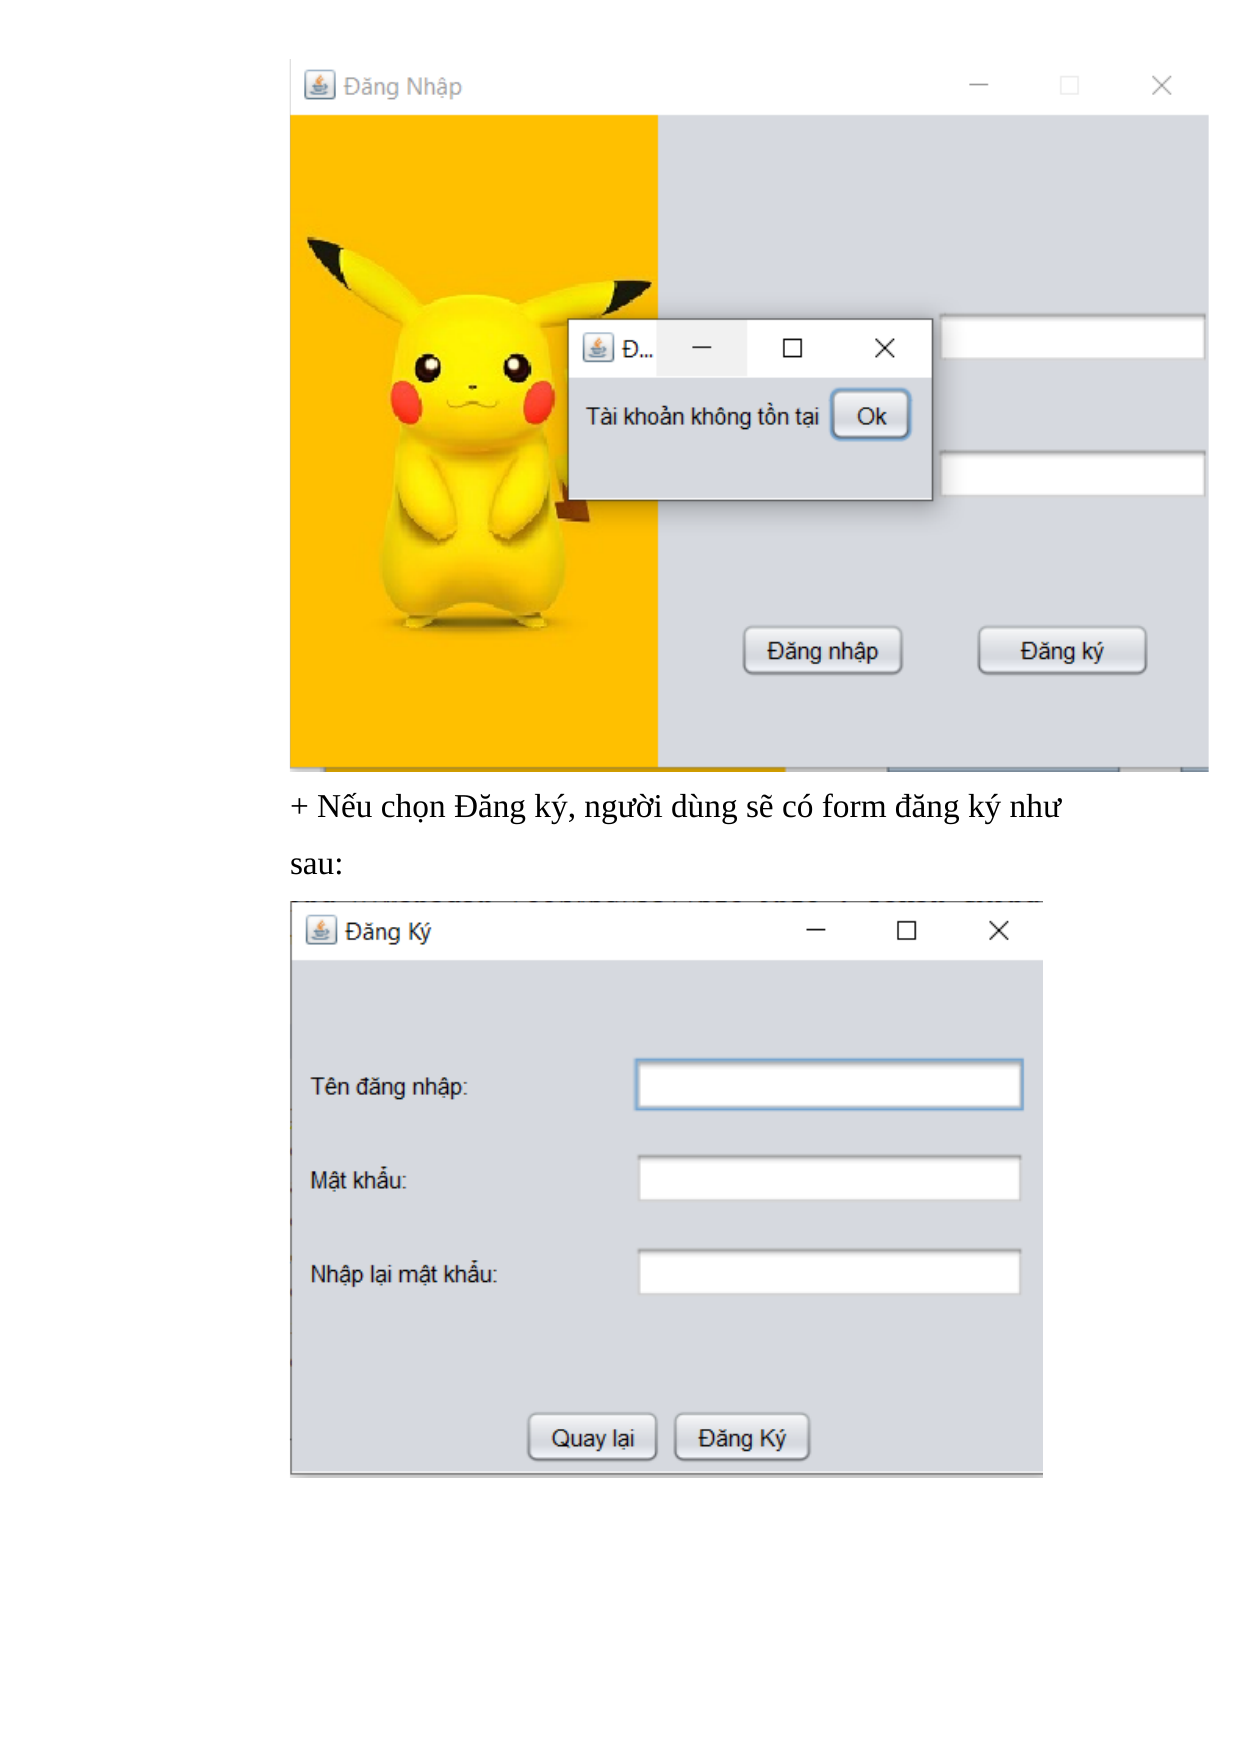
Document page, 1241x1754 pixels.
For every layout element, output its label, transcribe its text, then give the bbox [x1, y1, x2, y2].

picture [289, 901, 1043, 1478]
list + Nếu chọn Đăng ký, người dùng sẽ có form đăng ký như sau: [290, 786, 1110, 882]
picture [289, 59, 1209, 772]
